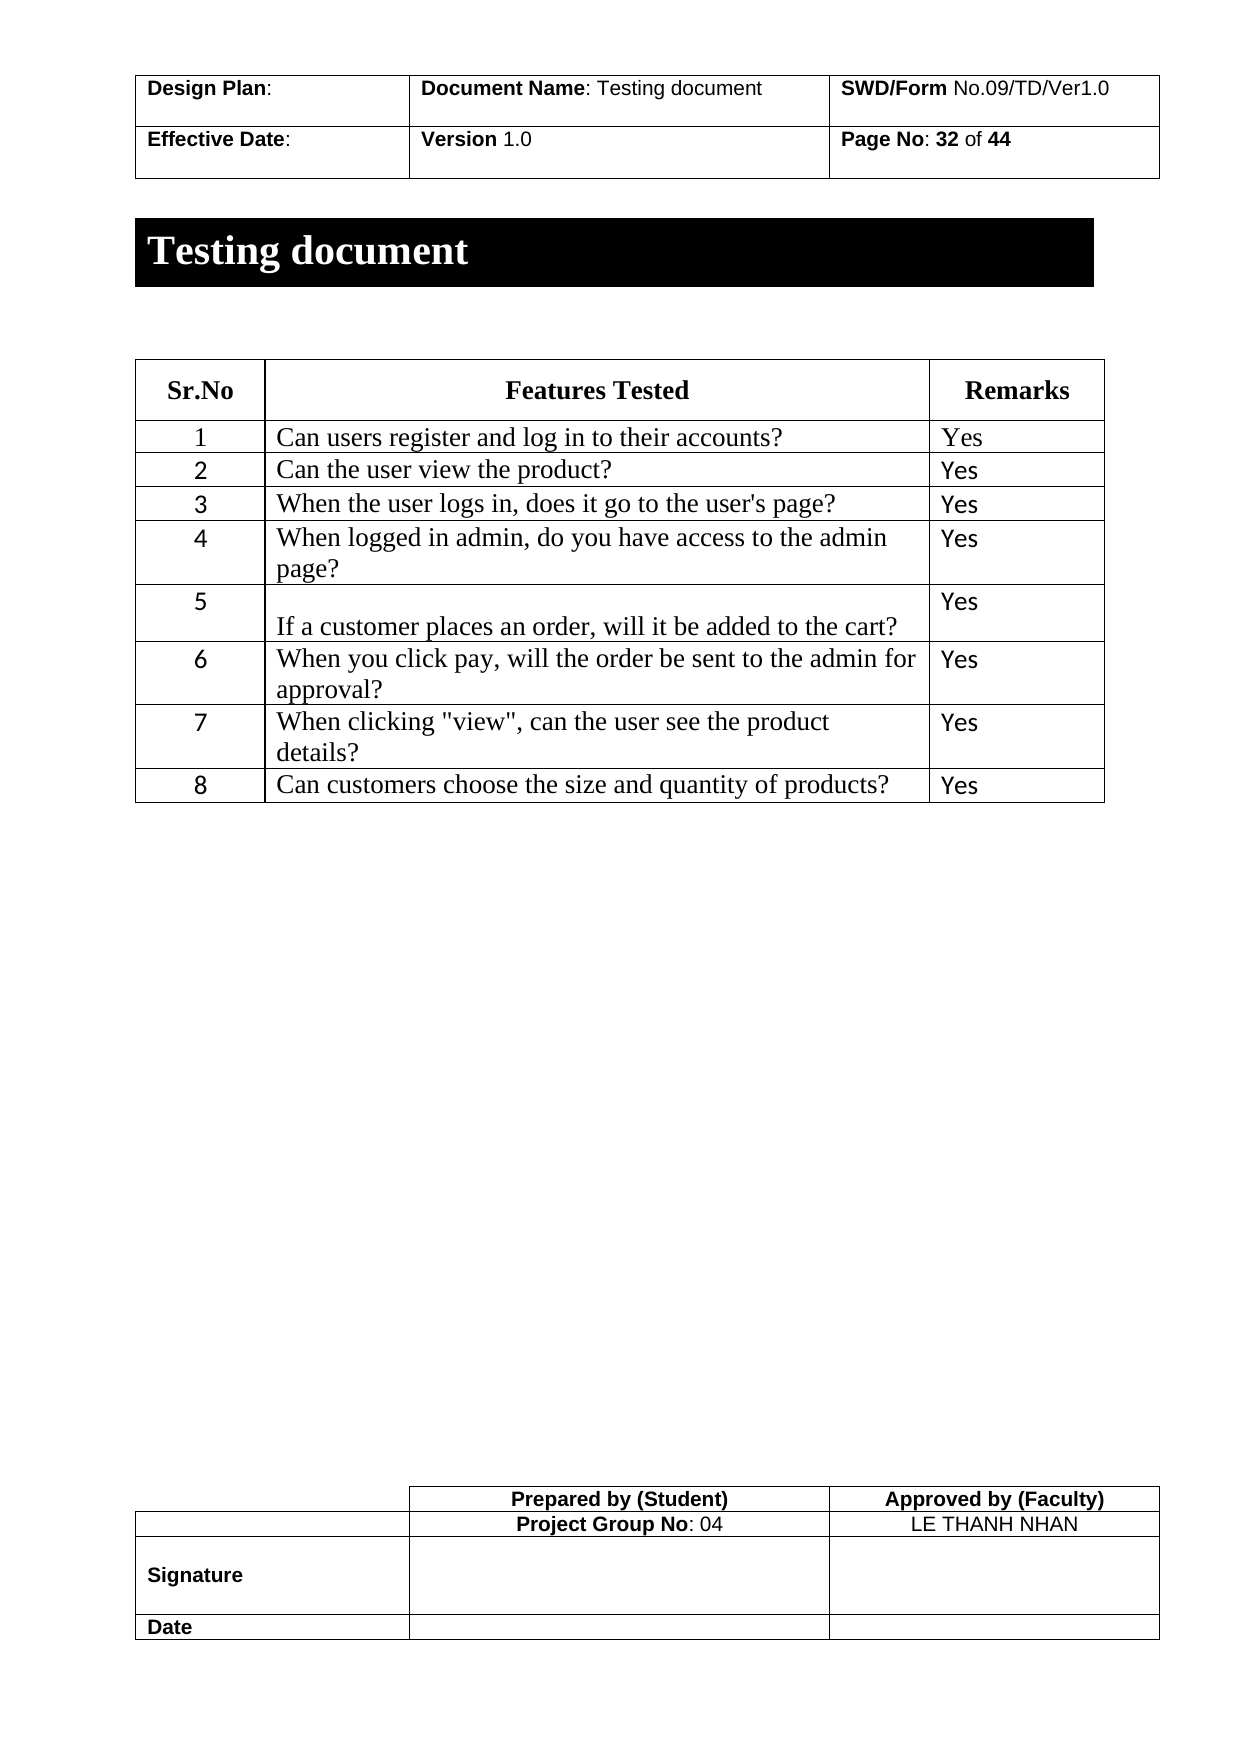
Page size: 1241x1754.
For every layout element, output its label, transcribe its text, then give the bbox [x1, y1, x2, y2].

table_cell When you click pay, will the order be sent to the admin for approval? [266, 642, 929, 704]
table_header Testing document [136, 219, 1093, 286]
table_cell 6 [136, 642, 264, 704]
table_cell When clicking "view", can the user see the product details? [266, 705, 929, 767]
table_cell Can customers choose the size and quantity of products? [266, 769, 929, 802]
table_header Remarks [930, 360, 1104, 420]
table_cell 7 [136, 705, 264, 767]
table_cell When logged in admin, do you have access to the admin page? [266, 521, 929, 583]
table_cell 3 [136, 487, 264, 520]
table_cell Can users register and log in to their accounts? [266, 421, 929, 452]
table_cell If a customer places an order, will it be added to the cart? [266, 585, 929, 641]
table_cell 1 [136, 421, 264, 452]
table_cell Yes [930, 487, 1104, 520]
table_header Features Tested [266, 360, 929, 420]
table_cell 4 [136, 521, 264, 583]
table_cell Yes [930, 642, 1104, 704]
table_cell Yes [930, 585, 1104, 641]
table_cell 8 [136, 769, 264, 802]
table_cell Yes [930, 521, 1104, 583]
table_cell Yes [930, 421, 1104, 452]
table_cell Can the user view the product? [266, 453, 929, 486]
table_cell 5 [136, 585, 264, 641]
table_cell Yes [930, 453, 1104, 486]
table_cell Yes [930, 769, 1104, 802]
table_header Sr.No [136, 360, 264, 420]
table_cell When the user logs in, does it go to the user's page? [266, 487, 929, 520]
table_cell Yes [930, 705, 1104, 767]
table_cell 2 [136, 453, 264, 486]
